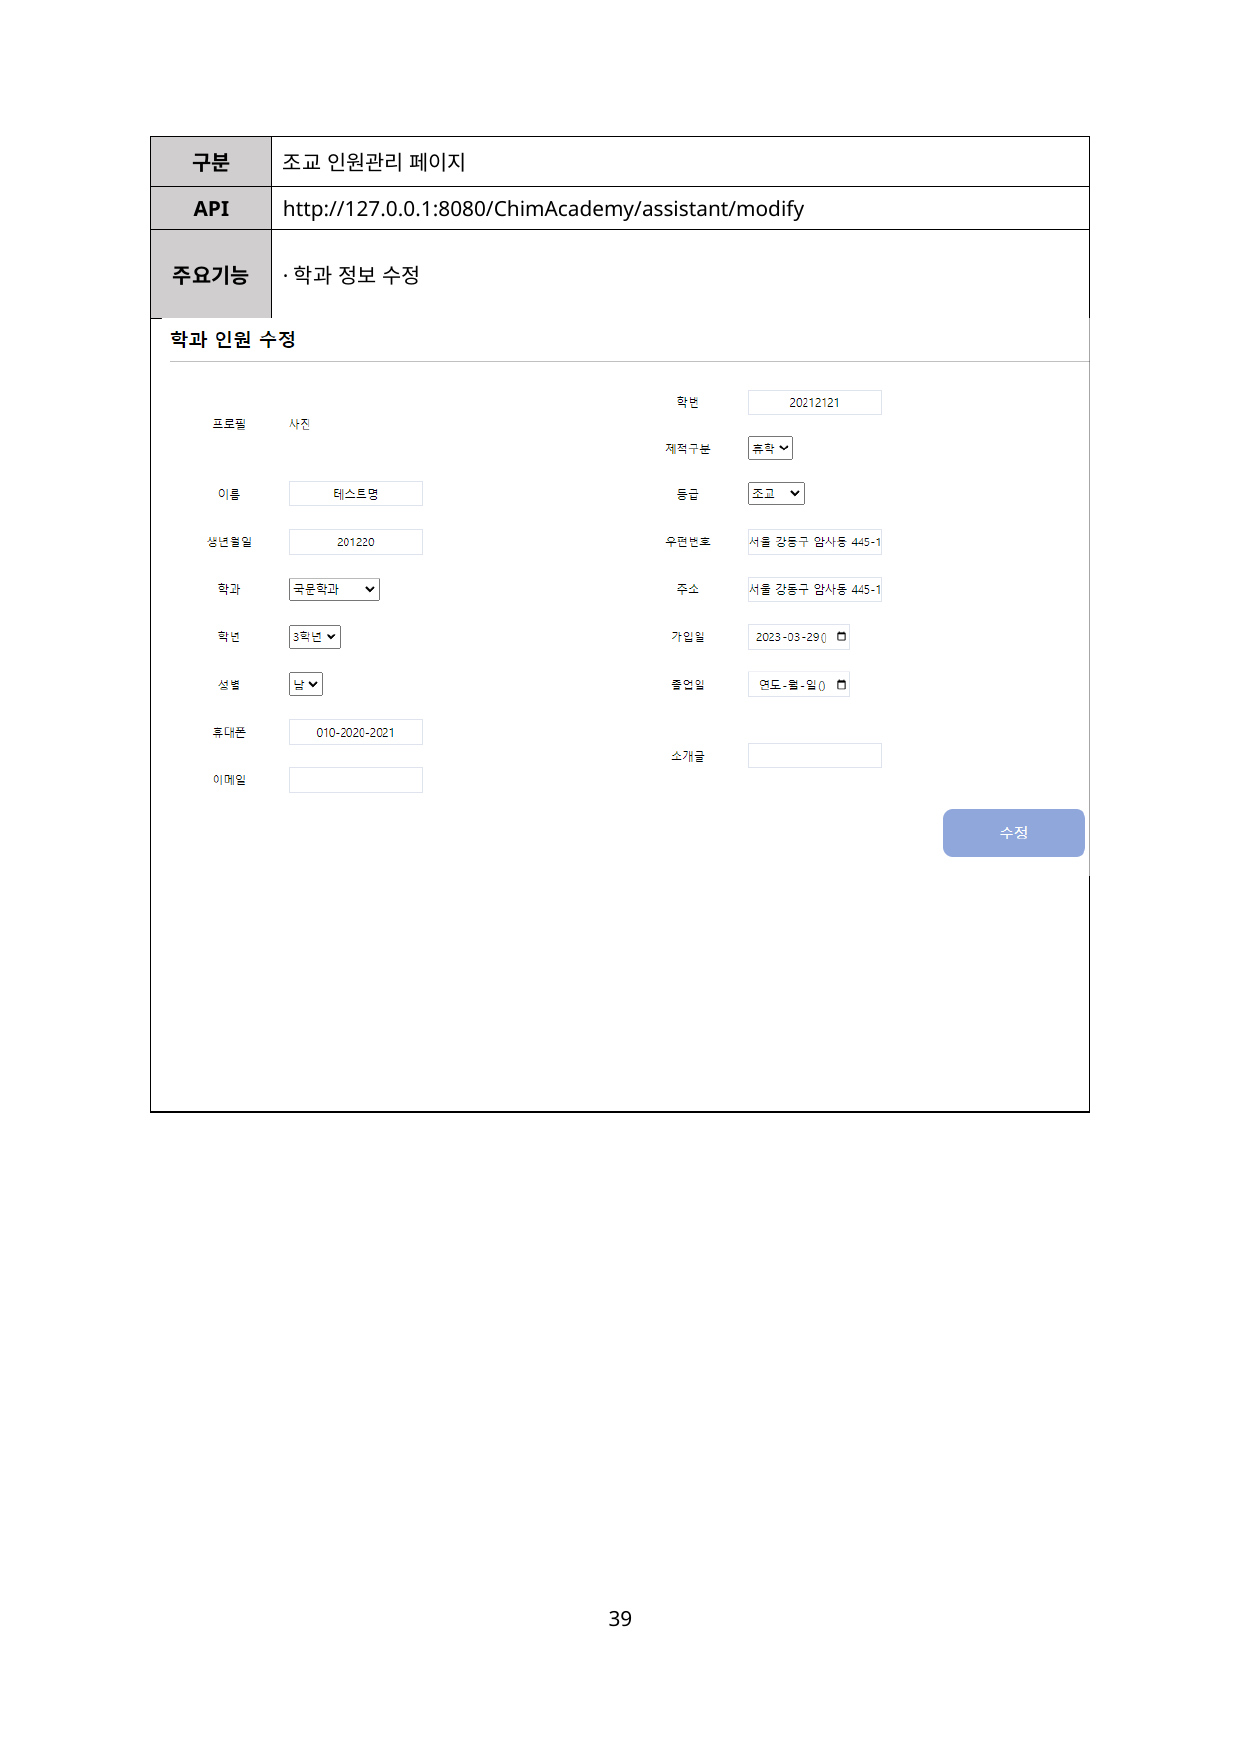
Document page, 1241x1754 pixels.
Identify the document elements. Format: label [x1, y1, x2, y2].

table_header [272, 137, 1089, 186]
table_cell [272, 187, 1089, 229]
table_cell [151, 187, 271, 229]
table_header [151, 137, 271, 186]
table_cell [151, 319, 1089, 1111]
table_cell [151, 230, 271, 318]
picture [161, 318, 1090, 876]
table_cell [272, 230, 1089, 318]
